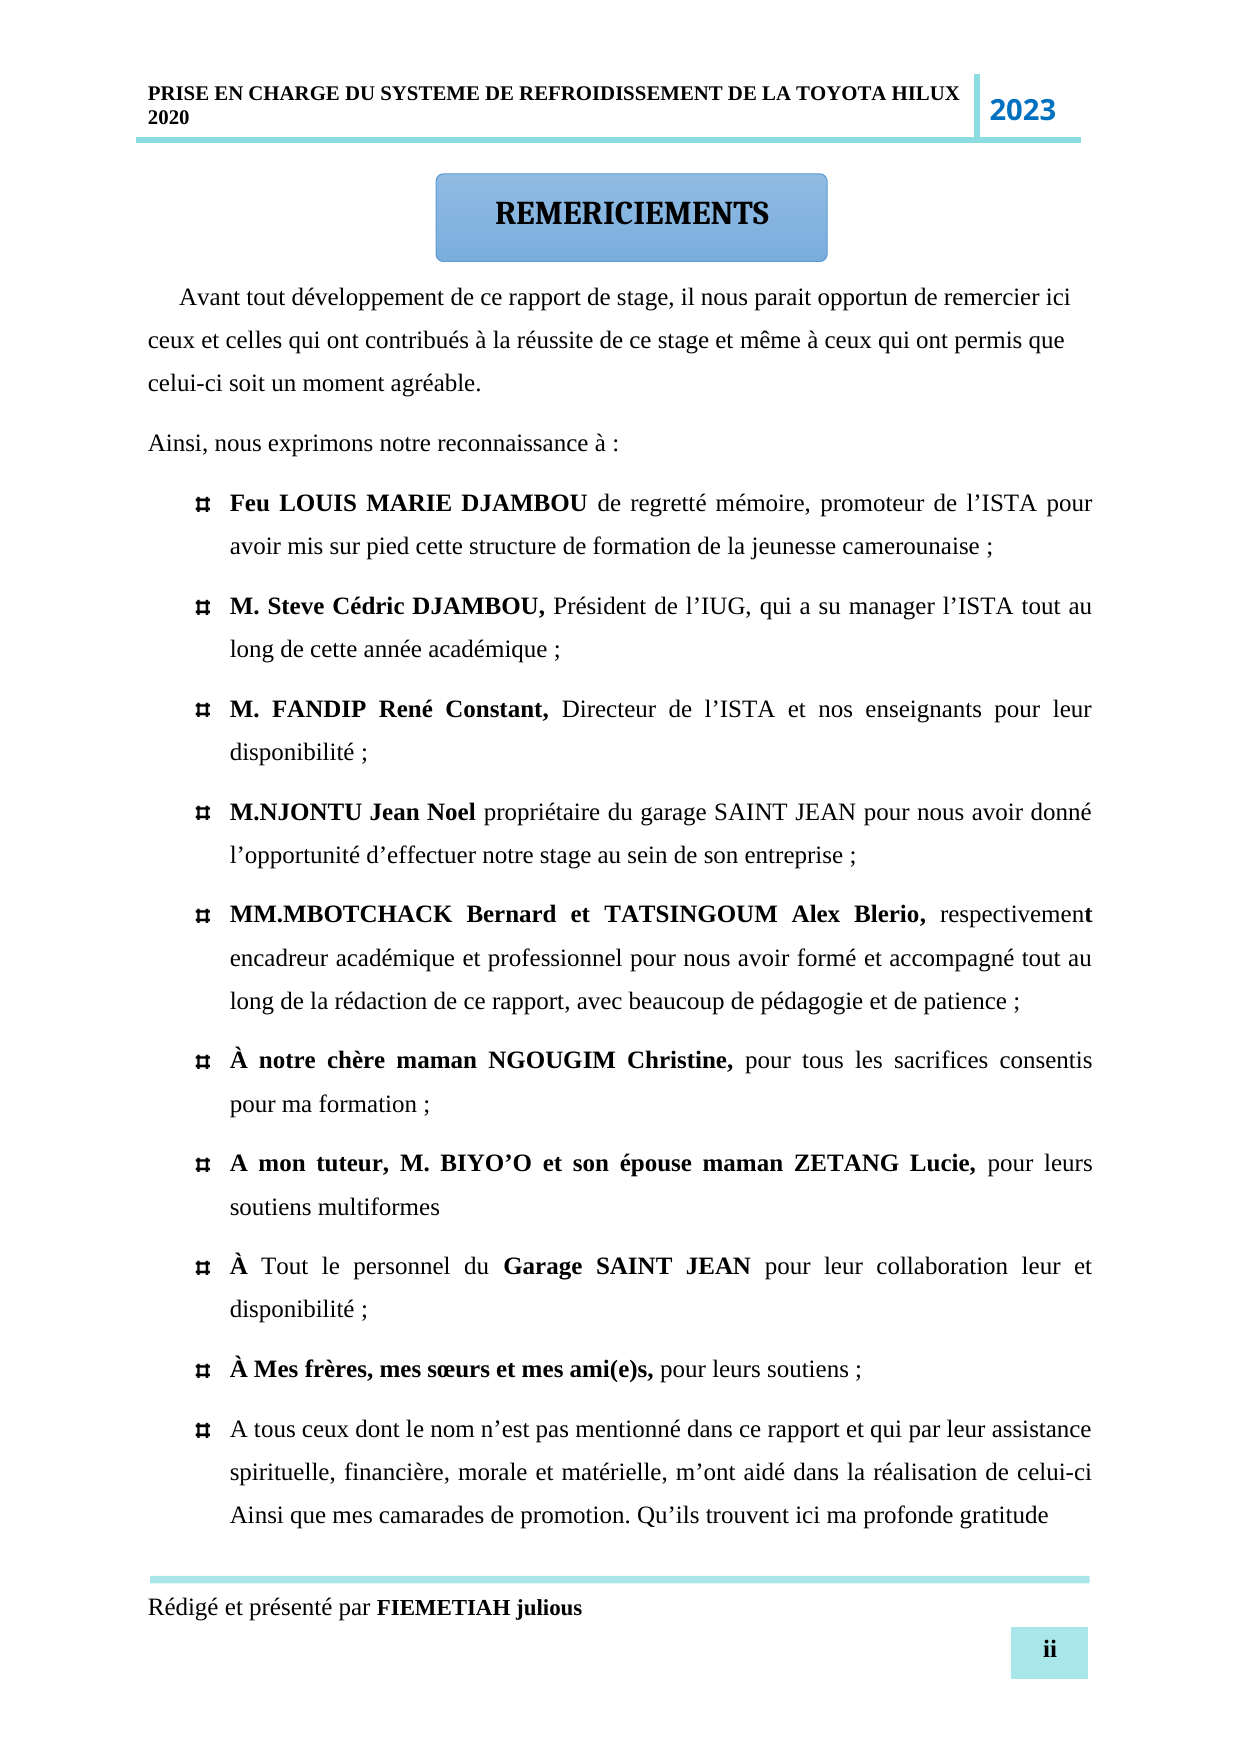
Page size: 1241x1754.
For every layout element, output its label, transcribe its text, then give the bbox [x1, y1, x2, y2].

list A mon tuteur, M. BIYO’O et son épouse maman ZETANG Lucie, pour leurs soutiens multiformes [192, 1148, 1093, 1220]
list À Tout le personnel du Garage SAINT JEAN pour leur collaboration leur et disponibilité ; [192, 1251, 1093, 1323]
list MM.MBOTCHACK Bernard et TATSINGOUM Alex Blerio, respectivement encadreur académique et professionnel pour nous avoir formé et accompagné tout au long de la rédaction de ce rapport, avec beaucoup de pédagogie et de patience ; [192, 899, 1093, 1014]
text Avant tout développement de ce rapport de stage, il nous parait opportun de remercier ici ceux et celles qui ont contribués à la réussite de ce stage et même à ceux qui ont permis que celui-ci soit un moment agréable. [148, 282, 1093, 397]
list M. FANDIP René Constant, Directeur de l’ISTA et nos enseignants pour leur disponibilité ; [192, 694, 1093, 766]
picture [193, 1258, 210, 1275]
picture [193, 1361, 210, 1378]
list À notre chère maman NGOUGIM Christine, pour tous les sacrifices consentis pour ma formation ; [192, 1046, 1093, 1117]
list A tous ceux dont le nom n’est pas mentionné dans ce rapport et qui par leur assistance spirituelle, financière, morale et matérielle, m’ont aidé dans la réalisation de celui-ci Ainsi que mes camarades de promotion. Qu’ils trouvent ici ma profonde gratitude [192, 1414, 1093, 1529]
picture [193, 906, 210, 923]
list Feu LOUIS MARIE DJAMBOU de regretté mémoire, promoteur de l’ISTA pour avoir mis sur pied cette structure de formation de la jeunesse camerounaise ; [192, 488, 1093, 560]
picture [193, 1155, 210, 1172]
text Ainsi, nous exprimons notre reconnaissance à : [148, 428, 1093, 457]
picture [193, 1052, 210, 1069]
list À Mes frères, mes sœurs et mes ami(e)s, pour leurs soutiens ; [192, 1354, 1093, 1383]
picture [193, 803, 210, 820]
list M.NJONTU Jean Noel propriétaire du garage SAINT JEAN pour nous avoir donné l’opportunité d’effectuer notre stage au sein de son entreprise ; [192, 797, 1093, 868]
picture [193, 494, 210, 512]
list M. Steve Cédric DJAMBOU, Président de l’IUG, qui a su manager l’ISTA tout au long de cette année académique ; [192, 591, 1093, 663]
picture [193, 700, 210, 717]
picture [193, 1420, 210, 1438]
picture [193, 597, 210, 615]
